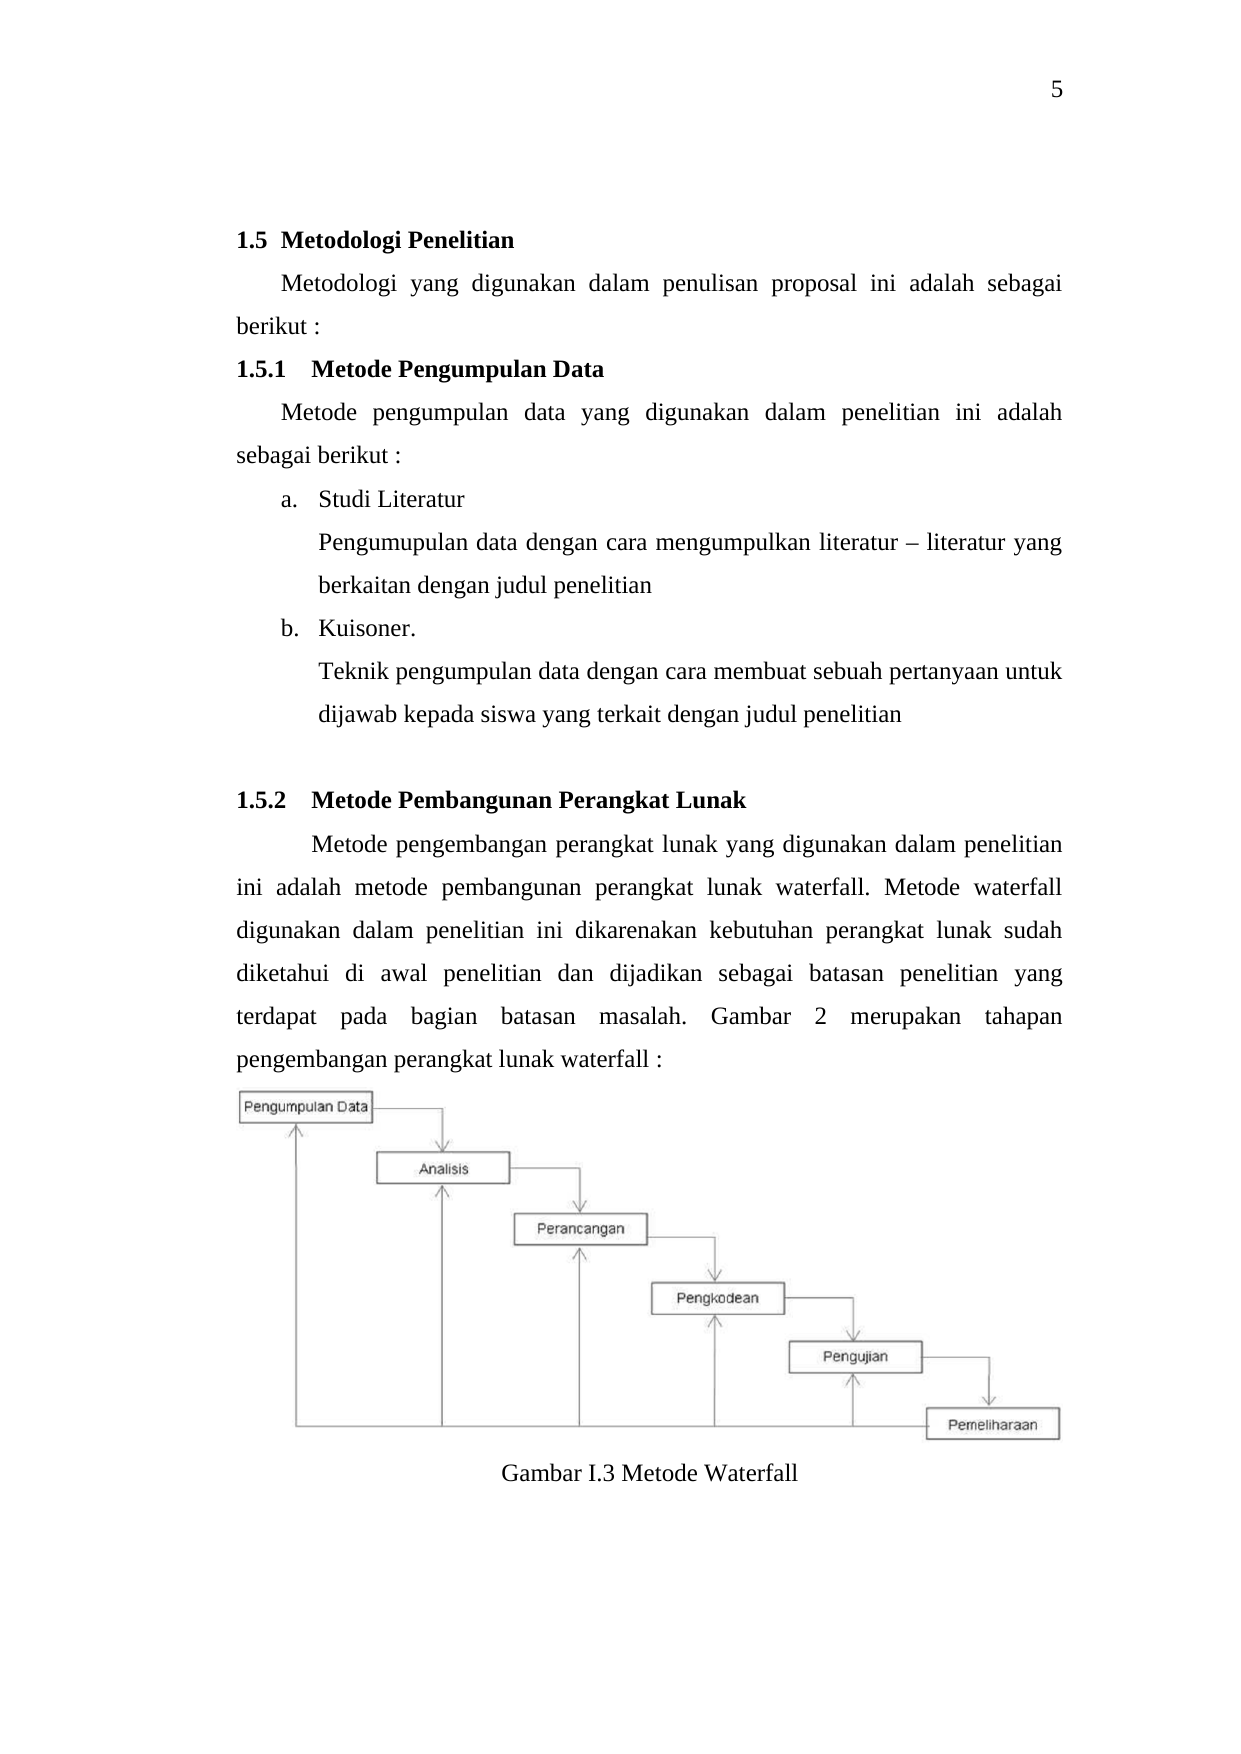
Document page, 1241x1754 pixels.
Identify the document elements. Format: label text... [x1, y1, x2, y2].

subtitle Metodologi Penelitian [236, 225, 1063, 254]
subtitle Metode Pengumpulan Data [236, 354, 1063, 383]
picture [236, 1087, 1063, 1444]
text Metode pengumpulan data yang digunakan dalam penelitian ini adalah sebagai berikut : [236, 397, 1063, 469]
text Metodologi yang digunakan dalam penulisan proposal ini adalah sebagai berikut : [236, 268, 1063, 340]
list Teknik pengumpulan data dengan cara membuat sebuah pertanyaan untuk dijawab kepada siswa yang terkait dengan judul penelitian [318, 656, 1063, 728]
list Studi Literatur [281, 484, 1063, 512]
text Gambar I.3 Metode Waterfall [236, 1458, 1063, 1486]
subtitle Metode Pembangunan Perangkat Lunak [236, 786, 1063, 814]
list Pengumupulan data dengan cara mengumpulkan literatur – literatur yang berkaitan dengan judul penelitian [318, 527, 1063, 599]
list Kuisoner. [281, 613, 1063, 642]
text Metode pengembangan perangkat lunak yang digunakan dalam penelitian ini adalah metode pembangunan perangkat lunak waterfall. Metode waterfall digunakan dalam penelitian ini dikarenakan kebutuhan perangkat lunak sudah diketahui di awal penelitian dan dijadikan sebagai batasan penelitian yang terdapat pada bagian batasan masalah. Gambar 2 merupakan tahapan pengembangan perangkat lunak waterfall : [236, 829, 1063, 1073]
